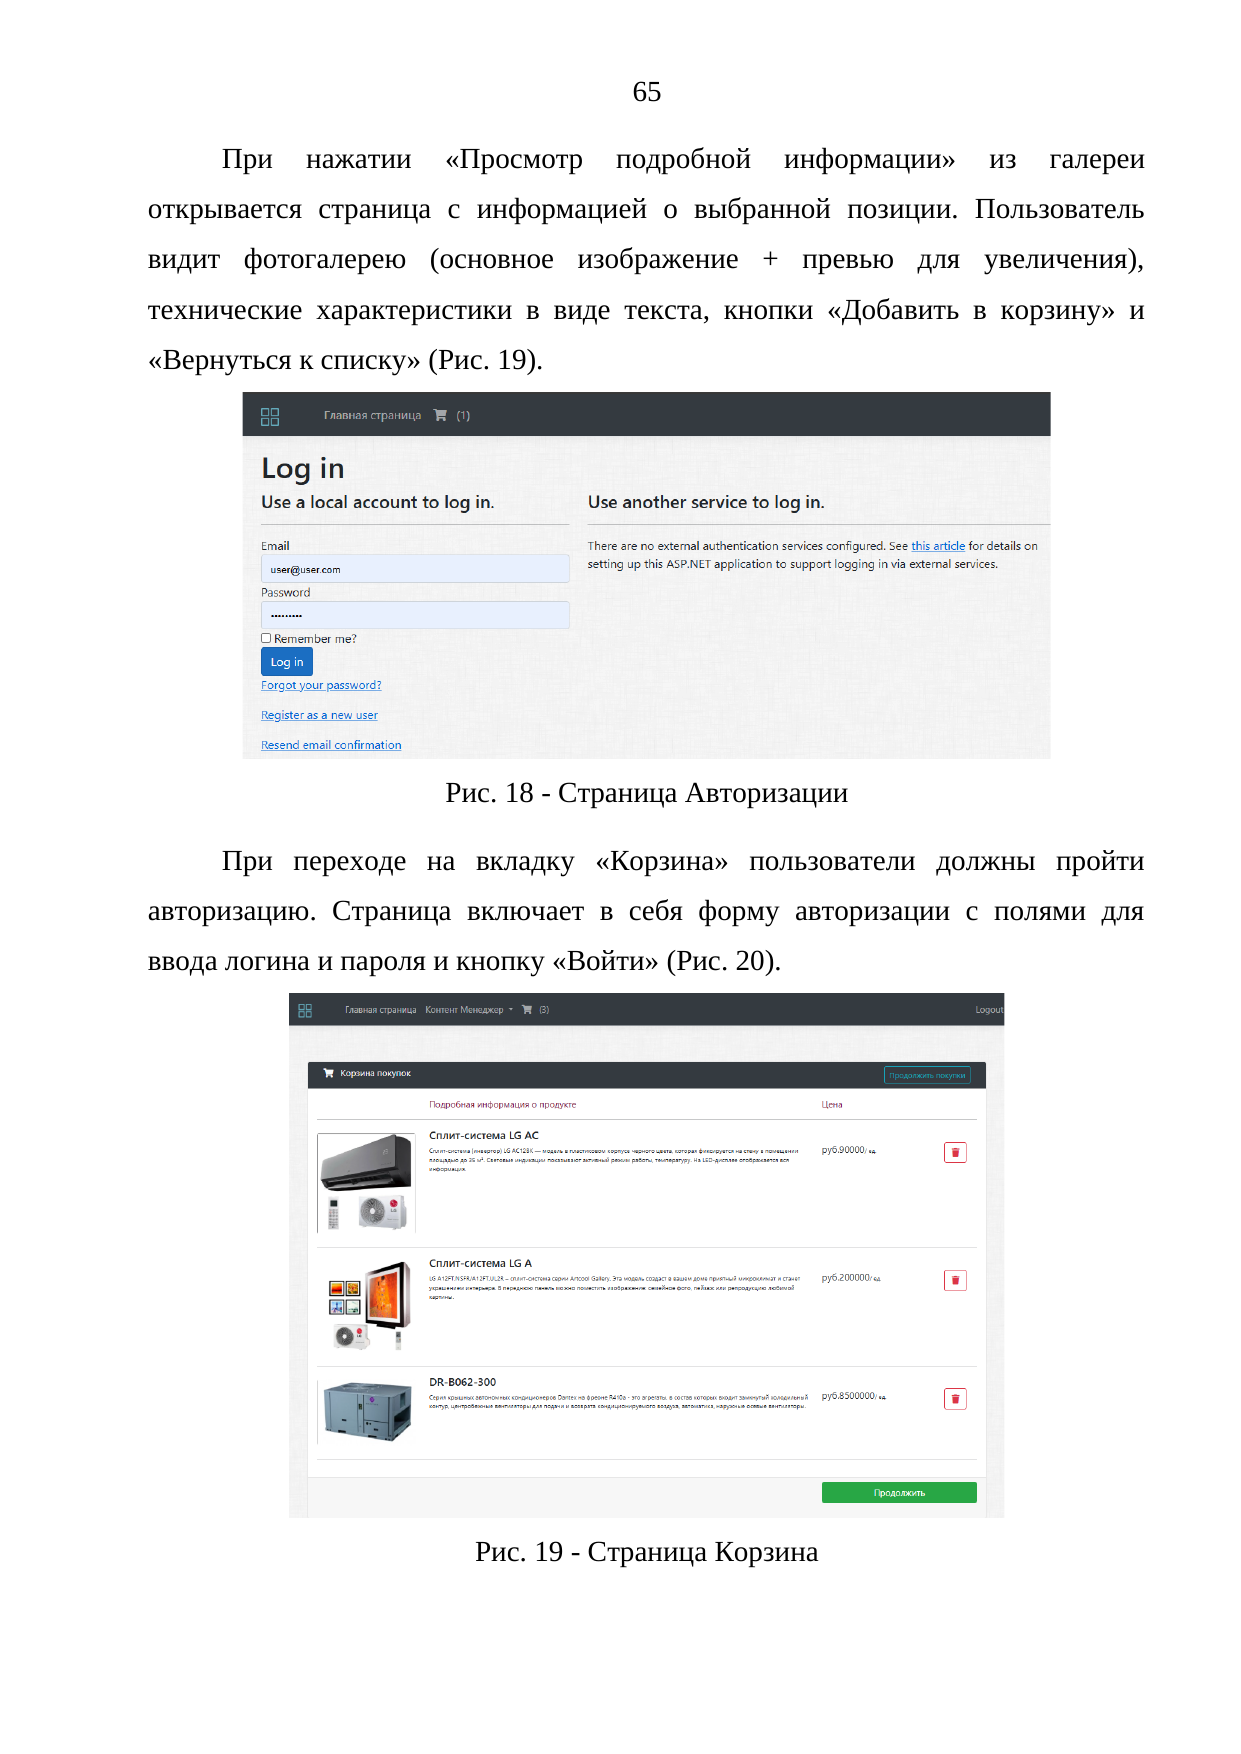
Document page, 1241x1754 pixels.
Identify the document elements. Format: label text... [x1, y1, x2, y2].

picture [289, 993, 1005, 1518]
text Рис. 19 - Страница Корзина [148, 1534, 1146, 1568]
picture [242, 392, 1051, 759]
text Рис. 18 - Страница Авторизации [148, 776, 1146, 809]
text При переходе на вкладку «Корзина» пользователи должны пройти авторизацию. Страница включает в себя форму авторизации с полями для ввода логина и пароля и кнопку «Войти» (Рис. 20). [148, 843, 1146, 977]
text При нажатии «Просмотр подробной информации» из галереи открывается страница с информацией о выбранной позиции. Пользователь видит фотогалерею (основное изображение + превью для увеличения), технические характеристики в виде текста, кнопки «Добавить в корзину» и «Вернуться к списку» (Рис. 19). [148, 141, 1146, 376]
